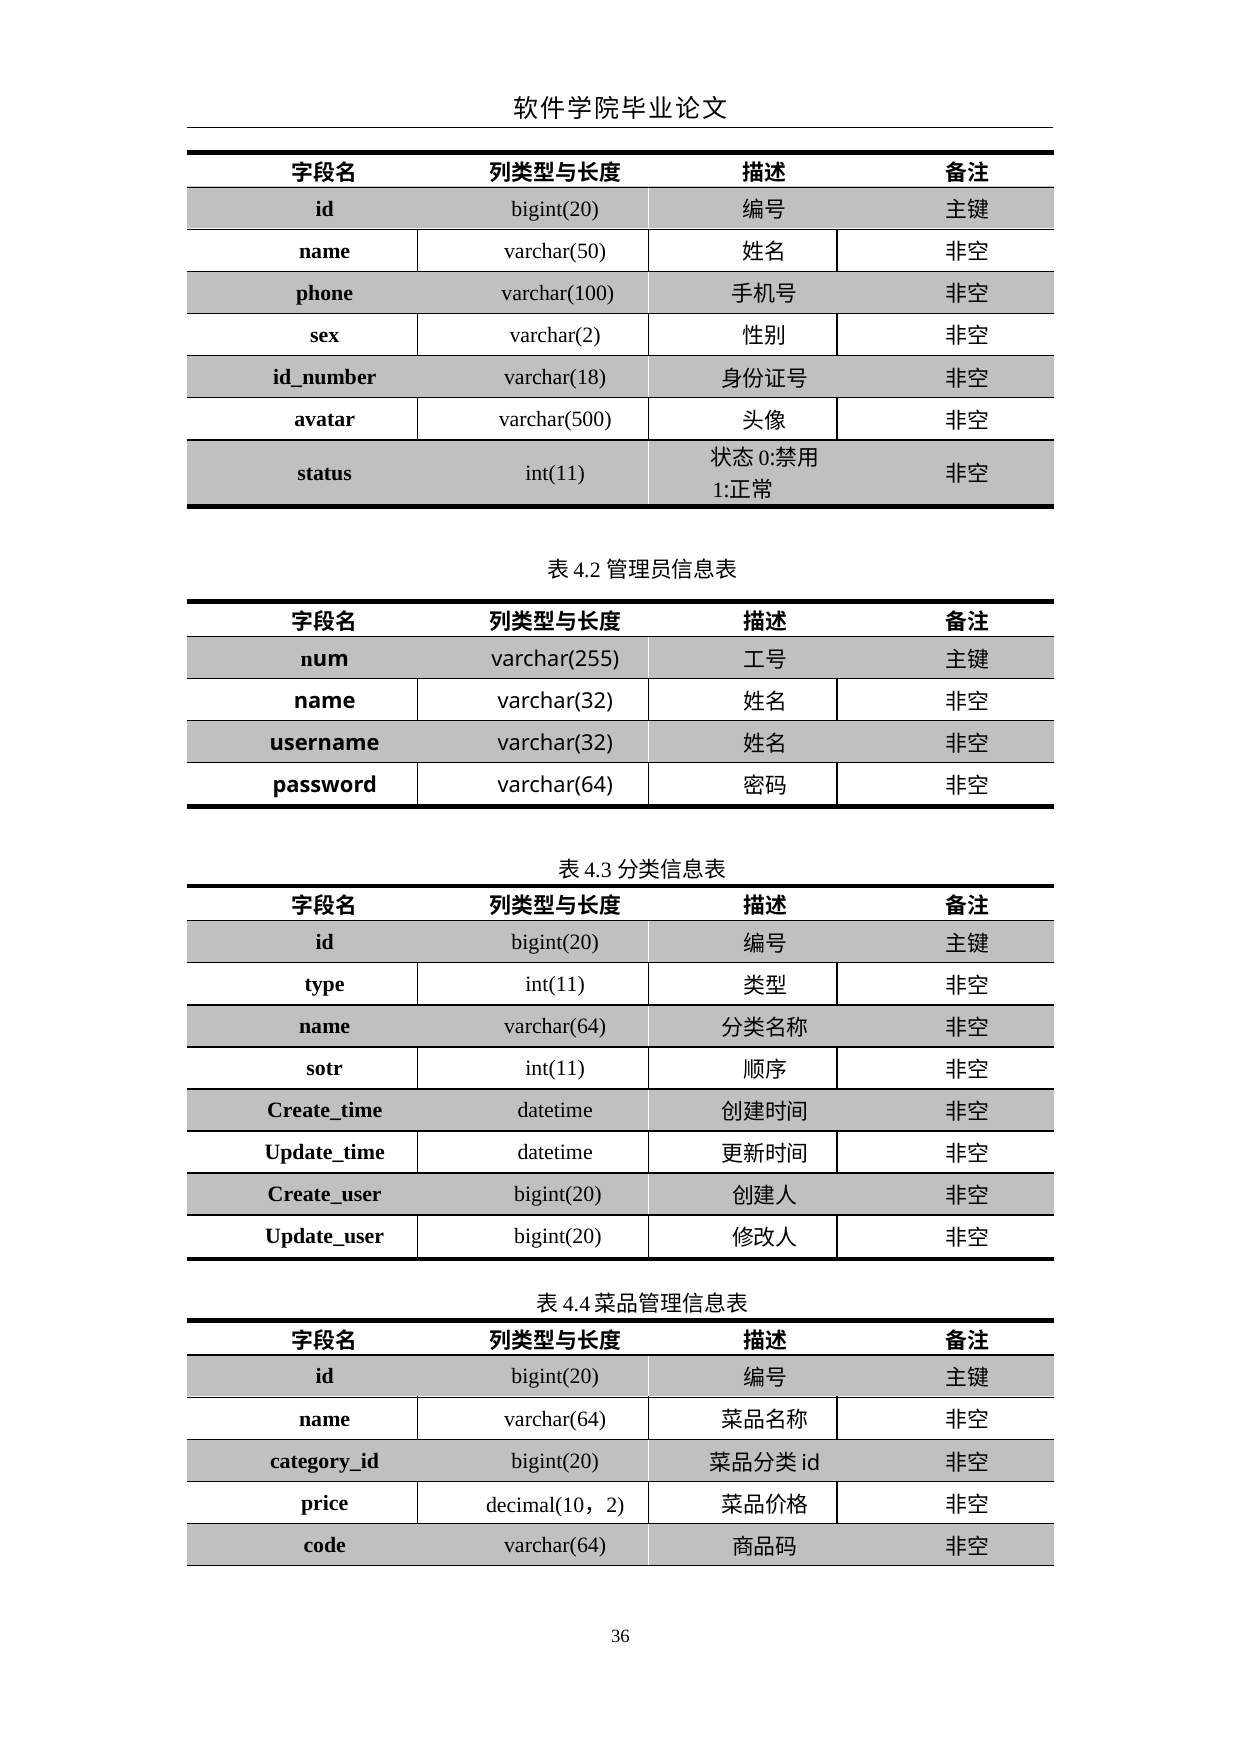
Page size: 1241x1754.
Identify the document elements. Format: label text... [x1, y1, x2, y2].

table_cell varchar(32) [418, 721, 648, 762]
table_cell sex [187, 314, 417, 355]
table_cell varchar(100) [418, 272, 648, 313]
table_cell 工号 [649, 637, 837, 678]
table_cell avatar [187, 398, 417, 439]
table_cell 非空 [838, 314, 1054, 355]
table_cell 菜品名称 [649, 1398, 836, 1438]
table_cell 性别 [649, 314, 836, 355]
table_cell varchar(500) [418, 398, 648, 439]
table_cell 姓名 [649, 679, 836, 720]
table_header 字段名 [187, 1323, 418, 1354]
table_cell 非空 [838, 398, 1054, 439]
table_cell 非空 [837, 1174, 1054, 1214]
table_cell 非空 [838, 230, 1054, 271]
table_cell username [187, 721, 418, 762]
table_cell datetime [418, 1132, 648, 1172]
table_cell Update_user [187, 1216, 417, 1256]
table_cell bigint(20) [418, 1440, 648, 1481]
table_cell 姓名 [649, 721, 837, 762]
table_cell 顺序 [649, 1048, 836, 1088]
table_cell id [187, 921, 418, 962]
table_cell varchar(2) [418, 314, 648, 355]
table_cell 主键 [837, 1356, 1054, 1396]
table_header 描述 [649, 604, 837, 636]
table_cell 非空 [838, 963, 1054, 1004]
table_cell 非空 [837, 1440, 1054, 1481]
table_cell 密码 [649, 763, 836, 804]
table_cell varchar(50) [418, 230, 648, 271]
table_cell name [187, 230, 417, 271]
table_cell 姓名 [649, 230, 836, 271]
table_cell 非空 [838, 1216, 1054, 1256]
table_cell category_id [187, 1440, 418, 1481]
table_header 字段名 [187, 155, 418, 186]
table_cell Create_user [187, 1174, 418, 1214]
table_cell 状态0:禁用1:正常 [649, 441, 837, 504]
table_cell 商品码 [649, 1524, 837, 1565]
text 表4.3 分类信息表 [187, 852, 1053, 883]
table_header 描述 [649, 888, 837, 920]
table_cell id [187, 188, 418, 228]
table_cell 修改人 [649, 1216, 836, 1256]
table_cell sotr [187, 1048, 417, 1088]
table_cell varchar(64) [418, 1006, 648, 1046]
table_cell 非空 [837, 721, 1054, 762]
table_cell id_number [187, 356, 418, 397]
table_cell 非空 [837, 441, 1054, 504]
table_cell 编号 [649, 1356, 837, 1396]
table_cell name [187, 679, 417, 720]
table_cell datetime [418, 1090, 648, 1130]
table_cell phone [187, 272, 418, 313]
table_cell 编号 [649, 188, 837, 228]
table_cell 非空 [837, 356, 1054, 397]
table_cell 非空 [838, 1398, 1054, 1438]
table_header 备注 [837, 1323, 1054, 1354]
table_cell password [187, 763, 417, 804]
table_header 列类型与长度 [418, 1323, 648, 1354]
table_cell 创建时间 [649, 1090, 837, 1130]
table_cell 菜品价格 [649, 1482, 836, 1523]
table_cell name [187, 1398, 417, 1438]
table_cell num [187, 637, 418, 678]
table_cell id [187, 1356, 418, 1396]
table_cell type [187, 963, 417, 1004]
table_cell varchar(32) [418, 679, 648, 720]
table_cell Update_time [187, 1132, 417, 1172]
table_cell 创建人 [649, 1174, 837, 1214]
table_header 字段名 [187, 604, 418, 636]
table_cell 菜品分类id [649, 1440, 837, 1481]
table_cell 手机号 [649, 272, 837, 313]
table_header 备注 [837, 604, 1054, 636]
table_cell price [187, 1482, 417, 1523]
table_cell varchar(64) [418, 1398, 648, 1438]
table_cell varchar(255) [418, 637, 648, 678]
table_cell name [187, 1006, 418, 1046]
table_cell bigint(20) [418, 1216, 648, 1256]
table_header 描述 [649, 155, 837, 186]
table_header 列类型与长度 [418, 604, 648, 636]
table_cell 非空 [838, 1132, 1054, 1172]
table_cell 非空 [838, 1048, 1054, 1088]
table_cell 分类名称 [649, 1006, 837, 1046]
table_cell varchar(18) [418, 356, 648, 397]
table_header 描述 [649, 1323, 837, 1354]
table_cell 非空 [838, 763, 1054, 804]
table_cell varchar(64) [418, 763, 648, 804]
table_header 备注 [837, 155, 1054, 186]
table_cell varchar(64) [418, 1524, 648, 1565]
table_cell 主键 [837, 921, 1054, 962]
table_cell 非空 [838, 1482, 1054, 1523]
table_cell code [187, 1524, 418, 1565]
table_cell bigint(20) [418, 188, 648, 228]
table_header 列类型与长度 [418, 155, 648, 186]
table_header 备注 [837, 888, 1054, 920]
table_cell 非空 [837, 1006, 1054, 1046]
table_cell int(11) [418, 963, 648, 1004]
table_header 列类型与长度 [418, 888, 648, 920]
table_header 字段名 [187, 888, 418, 920]
table_cell 主键 [837, 637, 1054, 678]
table_cell decimal(10，2) [418, 1482, 648, 1523]
table_cell status [187, 441, 418, 504]
table_cell bigint(20) [418, 1174, 648, 1214]
table_cell 更新时间 [649, 1132, 836, 1172]
table_cell 主键 [837, 188, 1054, 228]
table_cell Create_time [187, 1090, 418, 1130]
table_cell 类型 [649, 963, 836, 1004]
table_cell 编号 [649, 921, 837, 962]
text 表4.2 管理员信息表 [187, 552, 1053, 583]
table_cell bigint(20) [418, 921, 648, 962]
table_cell bigint(20) [418, 1356, 648, 1396]
table_cell 非空 [838, 679, 1054, 720]
text 表4.4菜品管理信息表 [187, 1286, 1053, 1318]
table_cell 非空 [837, 1090, 1054, 1130]
table_cell 非空 [837, 272, 1054, 313]
table_cell 头像 [649, 398, 836, 439]
table_cell 非空 [837, 1524, 1054, 1565]
table_cell 身份证号 [649, 356, 837, 397]
table_cell int(11) [418, 1048, 648, 1088]
table_cell int(11) [418, 441, 648, 504]
